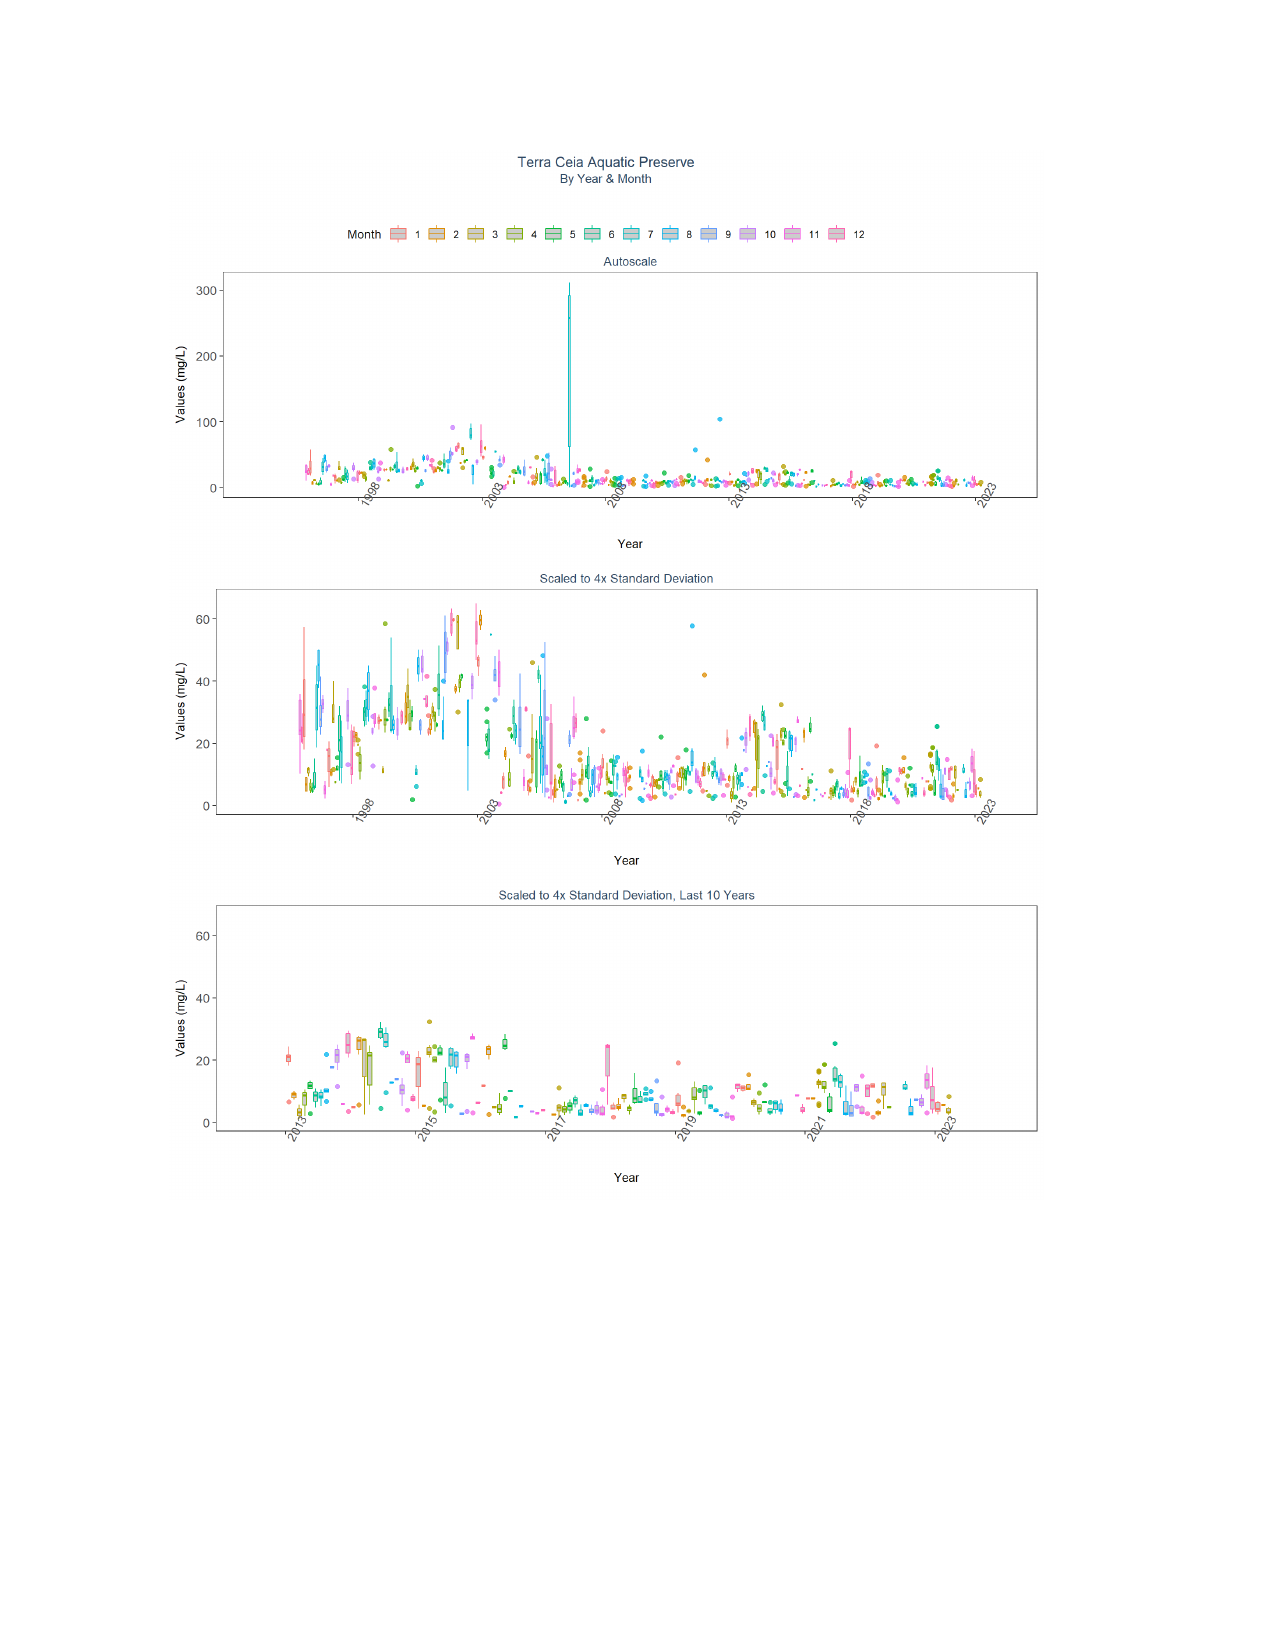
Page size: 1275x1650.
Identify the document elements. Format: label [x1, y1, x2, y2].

picture [168, 150, 1044, 1200]
